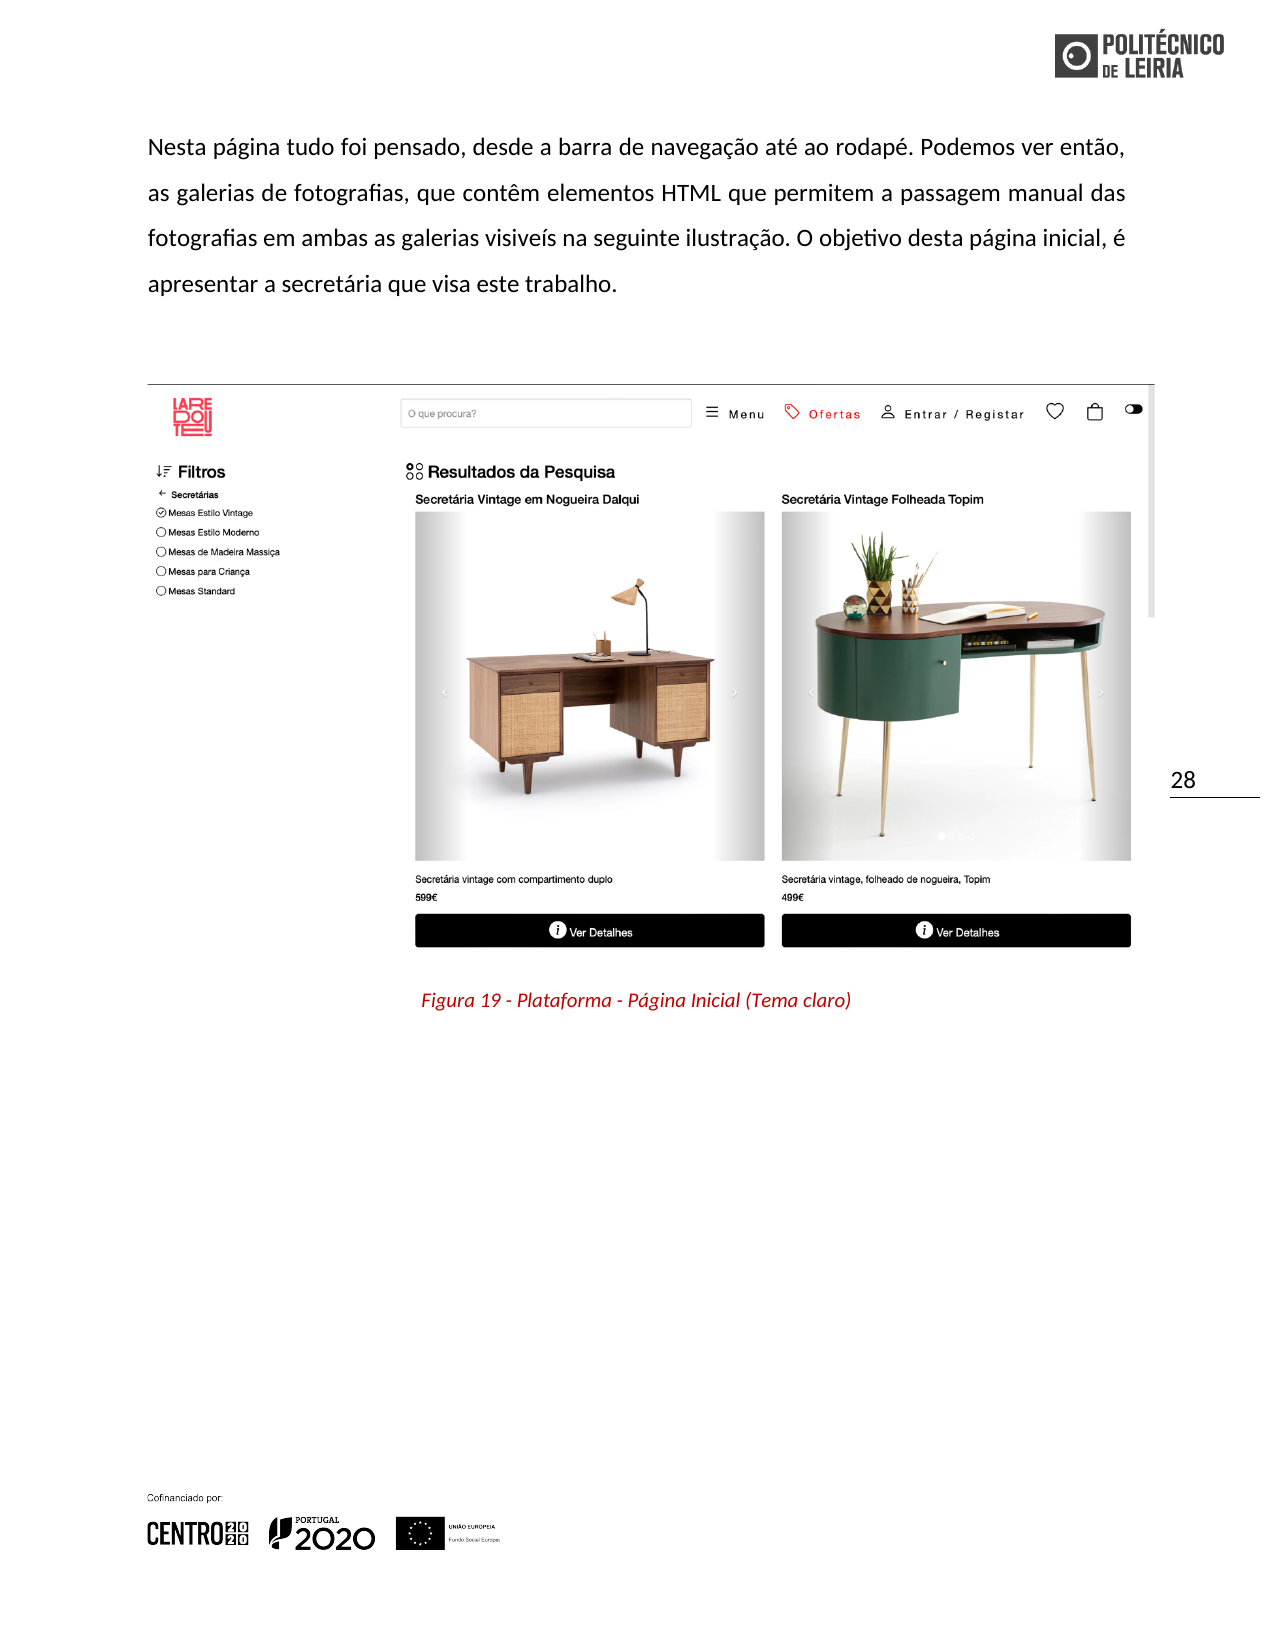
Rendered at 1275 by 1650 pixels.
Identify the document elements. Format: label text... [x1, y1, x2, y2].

text Figura 19 - Plataforma - Página Inicial (Tema claro) [148, 987, 1127, 1012]
text Nesta página tudo foi pensado, desde a barra de navegação até ao rodapé. Podemos ver então, as galerias de fotografias, que contêm elementos HTML que permitem a passagem manual das fotografias em ambas as galerias visiveís na seguinte ilustração. O objetivo desta página inicial, é apresentar a secretária que visa este trabalho. [148, 131, 1127, 299]
picture [1053, 26, 1225, 80]
picture [147, 1494, 500, 1550]
picture [147, 384, 1155, 960]
